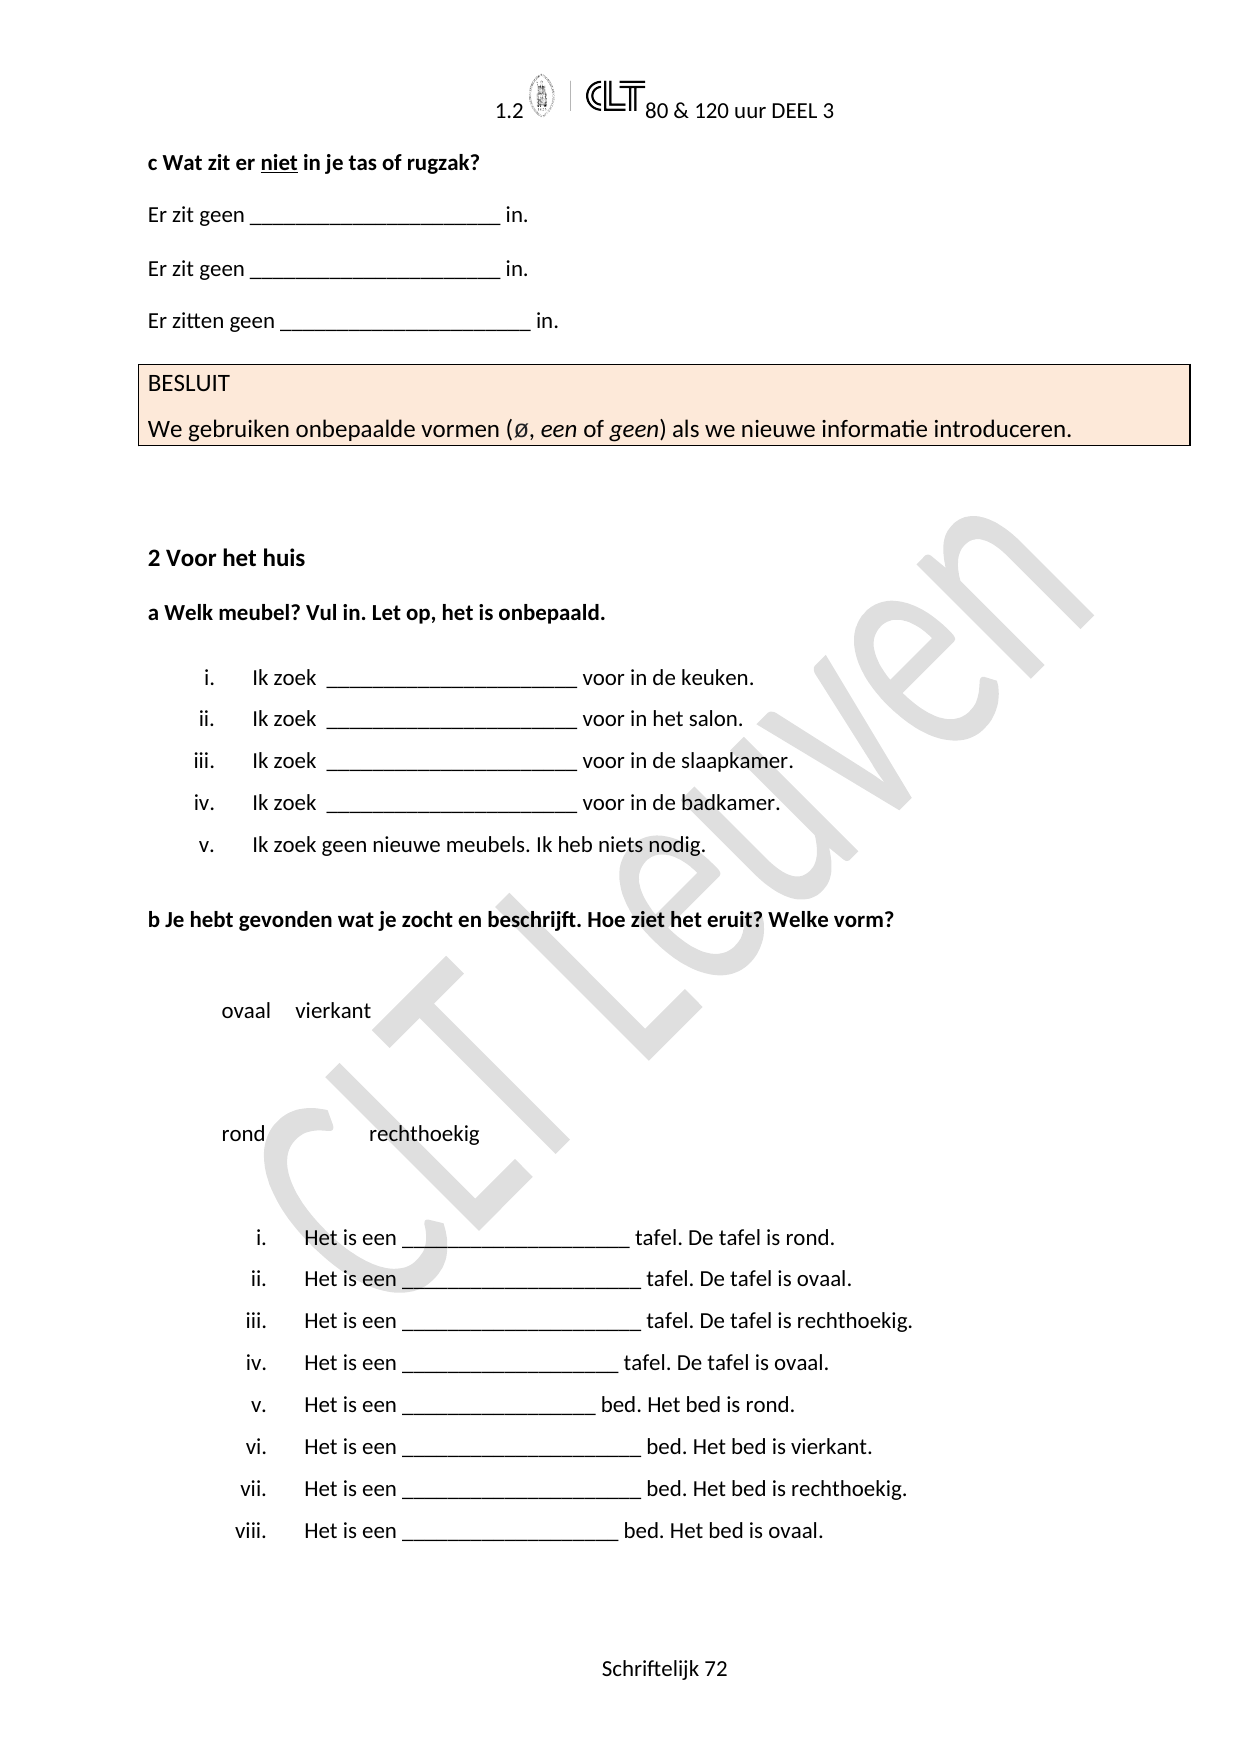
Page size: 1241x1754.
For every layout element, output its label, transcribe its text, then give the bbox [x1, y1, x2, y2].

list Ik zoek ______________________ voor in het salon. [215, 704, 1181, 733]
text Er zit geen ______________________ in. [148, 201, 1181, 229]
list Het is een ____________________ tafel. De tafel is rond. [267, 1223, 1181, 1251]
list Het is een _____________________ tafel. De tafel is ovaal. [267, 1264, 1181, 1293]
text a Welk meubel? Vul in. Let op, het is onbepaald. [148, 598, 1181, 626]
list Het is een ___________________ tafel. De tafel is ovaal. [267, 1348, 1181, 1377]
text 2 Voor het huis [148, 542, 1181, 573]
picture [528, 73, 646, 118]
text Er zit geen ______________________ in. [148, 254, 1181, 282]
list Het is een _____________________ tafel. De tafel is rechthoekig. [267, 1307, 1181, 1334]
list Het is een _____________________ bed. Het bed is rechthoekig. [267, 1474, 1181, 1502]
text ovaal vierkant [148, 997, 1181, 1024]
text rond rechthoekig [148, 1119, 1181, 1147]
list Ik zoek geen nieuwe meubels. Ik heb niets nodig. [215, 831, 1181, 858]
list Het is een ___________________ bed. Het bed is ovaal. [267, 1516, 1181, 1544]
text b Je hebt gevonden wat je zocht en beschrijft. Hoe ziet het eruit? Welke vorm? [148, 905, 1181, 933]
list Het is een _____________________ bed. Het bed is vierkant. [267, 1432, 1181, 1461]
text c Wat zit er niet in je tas of rugzak? [148, 148, 1181, 176]
list Ik zoek ______________________ voor in de badkamer. [215, 788, 1181, 817]
text BESLUIT We gebruiken onbepaalde vormen (ø, een of geen) als we nieuwe informatie introduceren. [139, 365, 1189, 445]
text Er zitten geen ______________________ in. [148, 307, 1181, 335]
list Het is een _________________ bed. Het bed is rond. [267, 1391, 1181, 1418]
list Ik zoek ______________________ voor in de keuken. [215, 663, 1181, 691]
list Ik zoek ______________________ voor in de slaapkamer. [215, 747, 1181, 774]
